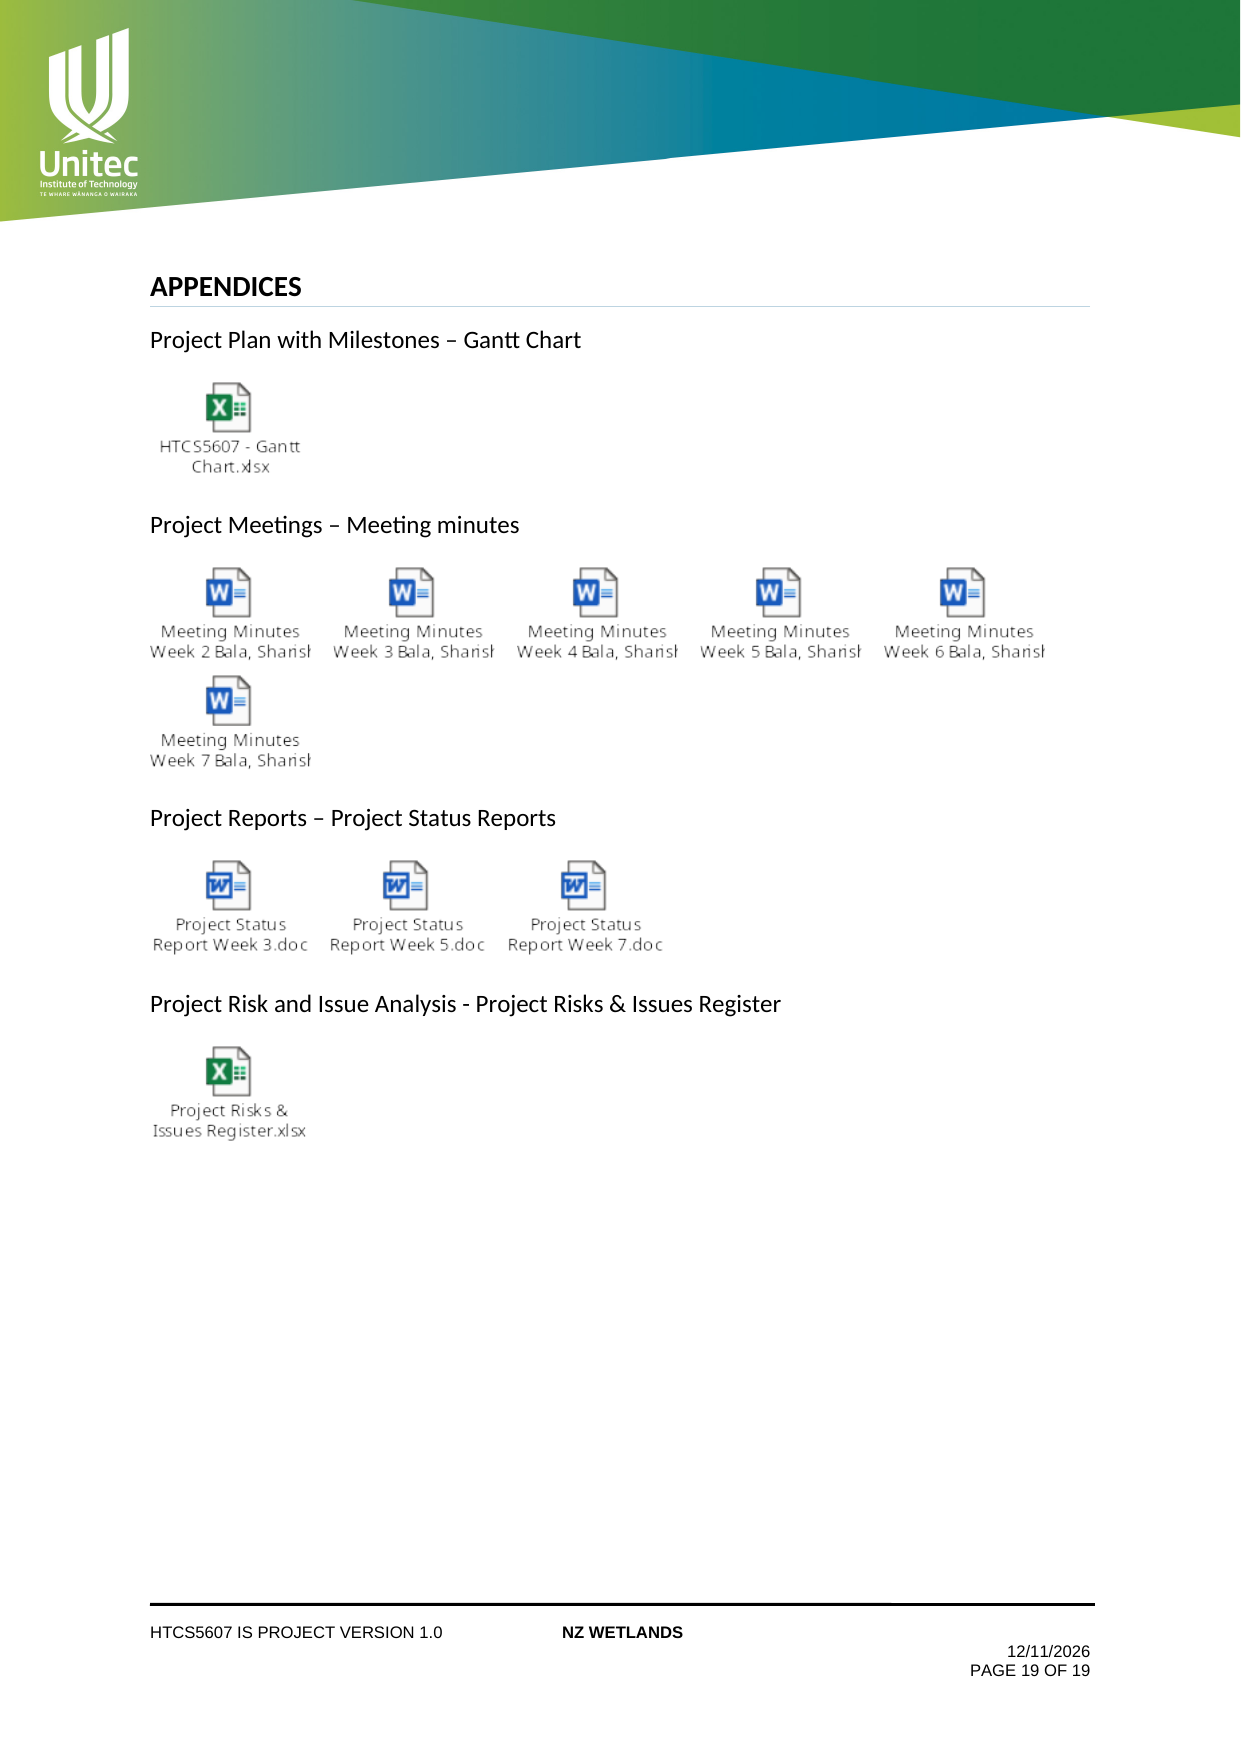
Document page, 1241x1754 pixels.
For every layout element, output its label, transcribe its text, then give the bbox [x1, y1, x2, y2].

text Project Plan with Milestones – Gantt Chart [150, 324, 1090, 355]
picture [0, 0, 1241, 238]
text Project Reports – Project Status Reports [150, 802, 1090, 833]
text Project Risk and Issue Analysis - Project Risks & Issues Register [150, 988, 1090, 1019]
text Project Meetings – Meeting minutes [150, 509, 1090, 540]
subtitle Appendices [150, 217, 1090, 306]
